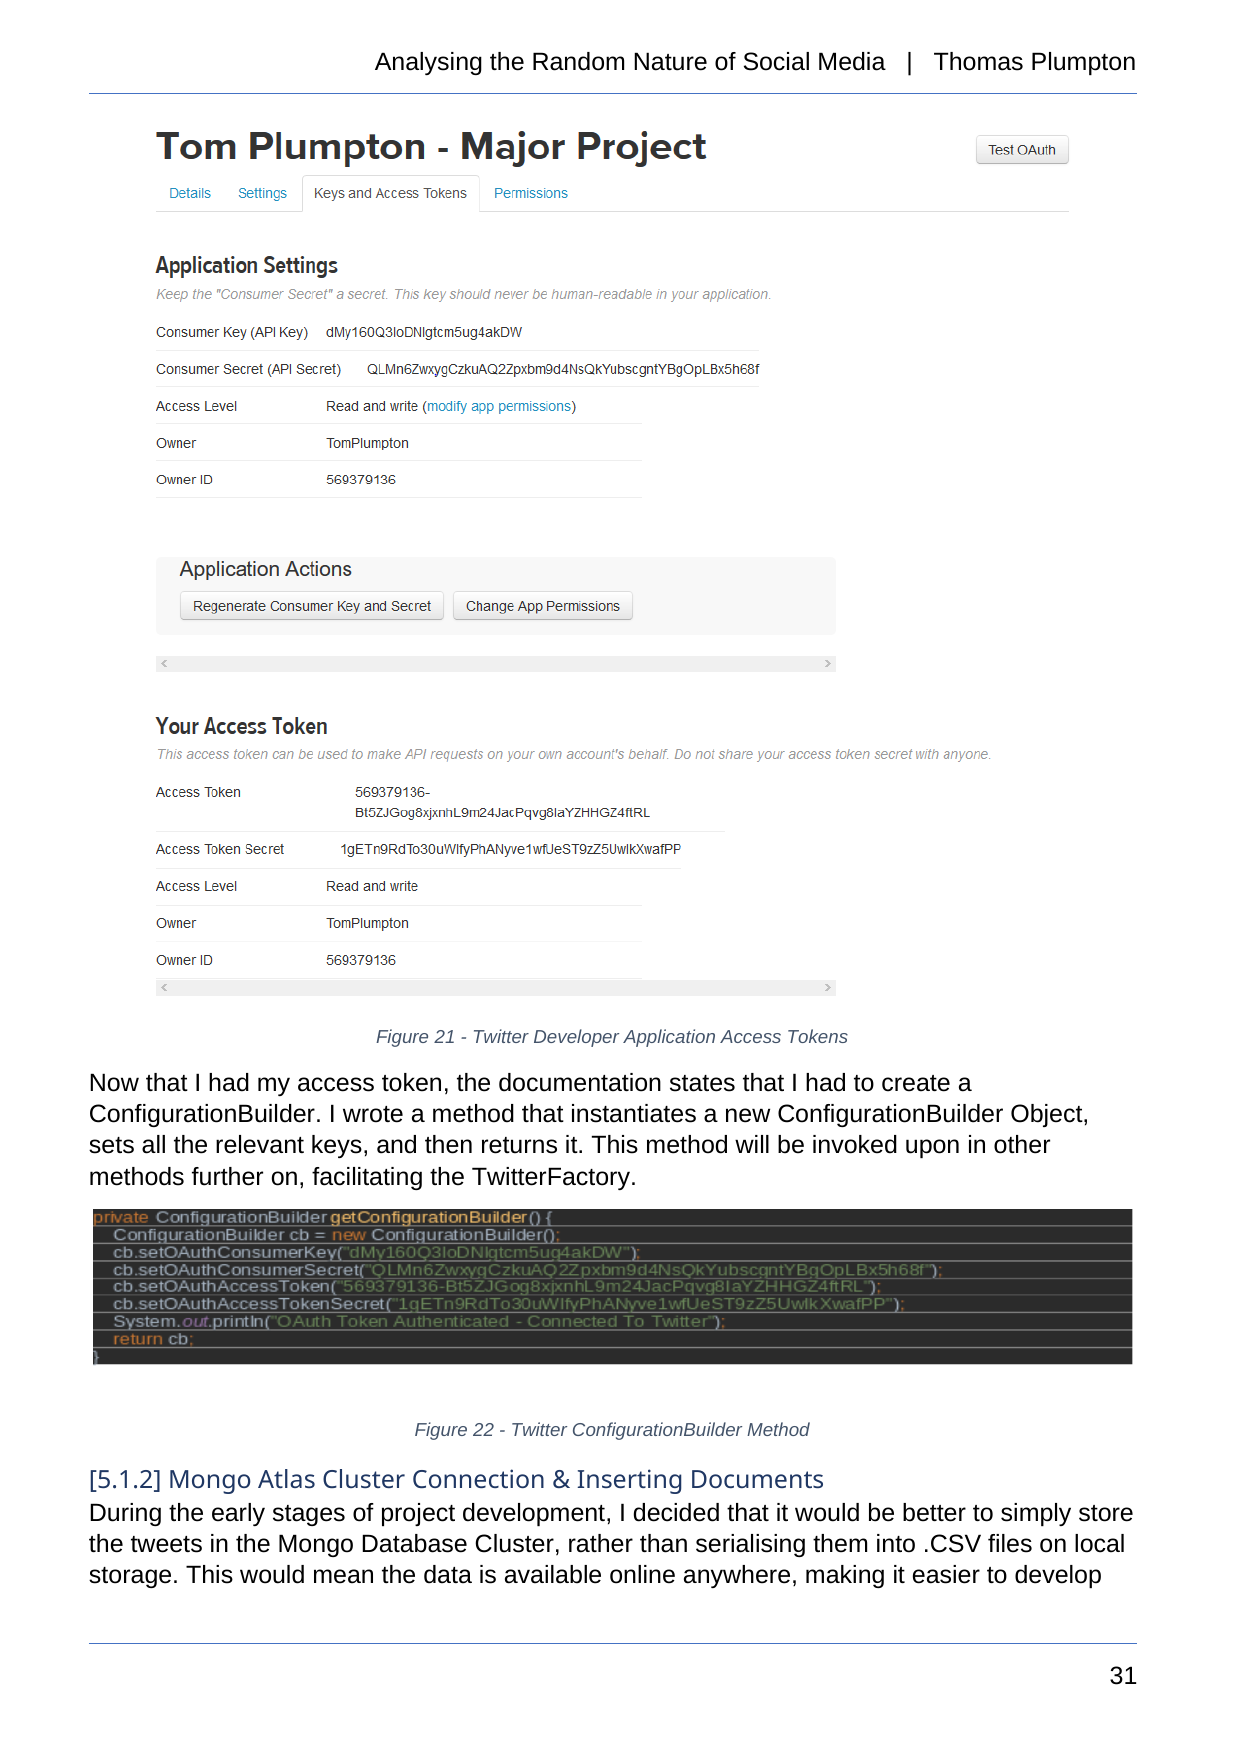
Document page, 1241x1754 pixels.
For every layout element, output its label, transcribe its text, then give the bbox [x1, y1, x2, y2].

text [89, 1498, 1137, 1589]
text Figure 21 - Twitter Developer Application Access Tokens [89, 1026, 1137, 1048]
text Now that I had my access token, the documentation states that I had to create a ConfigurationBuilder. I wrote a method that instantiates a new ConfigurationBuilder Object, sets all the relevant keys, and then returns it. This method will be invoked upon in other methods further on, facilitating the TwitterFactory. [89, 1068, 1137, 1190]
text Figure 22 - Twitter ConfigurationBuilder Method [89, 1419, 1137, 1441]
subtitle [5.1.2] Mongo Atlas Cluster Connection & Inserting Documents [89, 1462, 1137, 1496]
picture [146, 122, 1080, 1007]
